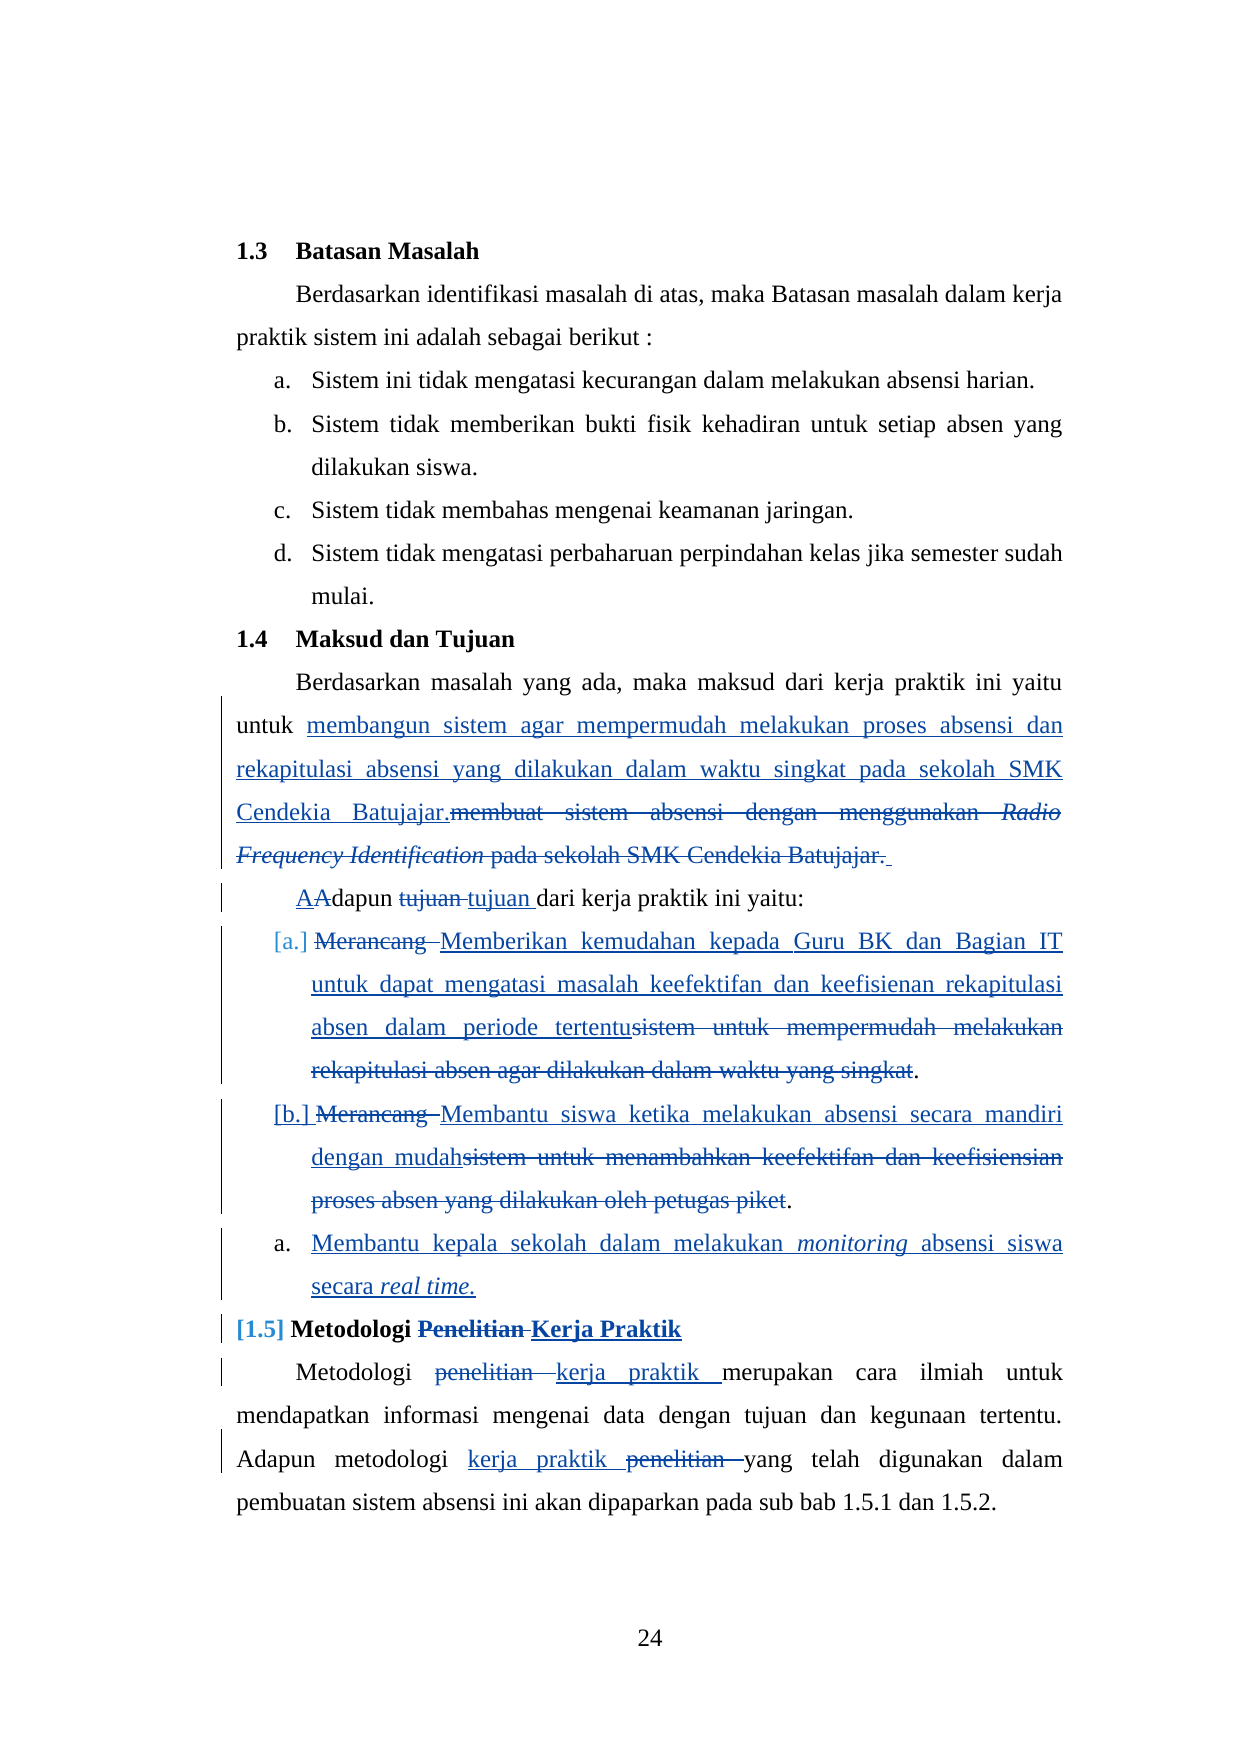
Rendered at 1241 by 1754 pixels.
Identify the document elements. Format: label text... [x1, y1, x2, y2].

subtitle Metodologi [236, 1314, 1063, 1343]
subtitle Batasan Masalah [236, 236, 1063, 265]
list Sistem ini tidak mengatasi kecurangan dalam melakukan absensi harian. [274, 366, 1063, 394]
list Berdasarkan masalah yang ada, maka maksud dari kerja praktik ini yaitu untuk [236, 780, 1063, 869]
text Berdasarkan identifikasi masalah di atas, maka Batasan masalah dalam kerja praktik sistem ini adalah sebagai berikut : [236, 279, 1063, 351]
list Sistem tidak memberikan bukti fisik kehadiran untuk setiap absen yang dilakukan siswa. [274, 409, 1063, 481]
list . [274, 1099, 1063, 1214]
subtitle Maksud dan Tujuan [236, 624, 1063, 653]
list Sistem tidak mengatasi perbaharuan perpindahan kelas jika semester sudah mulai. [274, 538, 1063, 610]
text Metodologi merupakan cara ilmiah untuk mendapatkan informasi mengenai data dengan tujuan dan kegunaan tertentu. Adapun metodologi yang telah digunakan dalam pembuatan sistem absensi ini akan dipaparkan pada sub bab 1.5.1 dan 1.5.2. [236, 1357, 1063, 1516]
list dapun dari kerja praktik ini yaitu: [236, 883, 1063, 912]
list Sistem tidak membahas mengenai keamanan jaringan. [274, 495, 1063, 524]
list . [274, 926, 1063, 1084]
list Berdasarkan masalah yang ada, maka maksud dari kerja praktik ini yaitu untuk [236, 667, 1063, 779]
